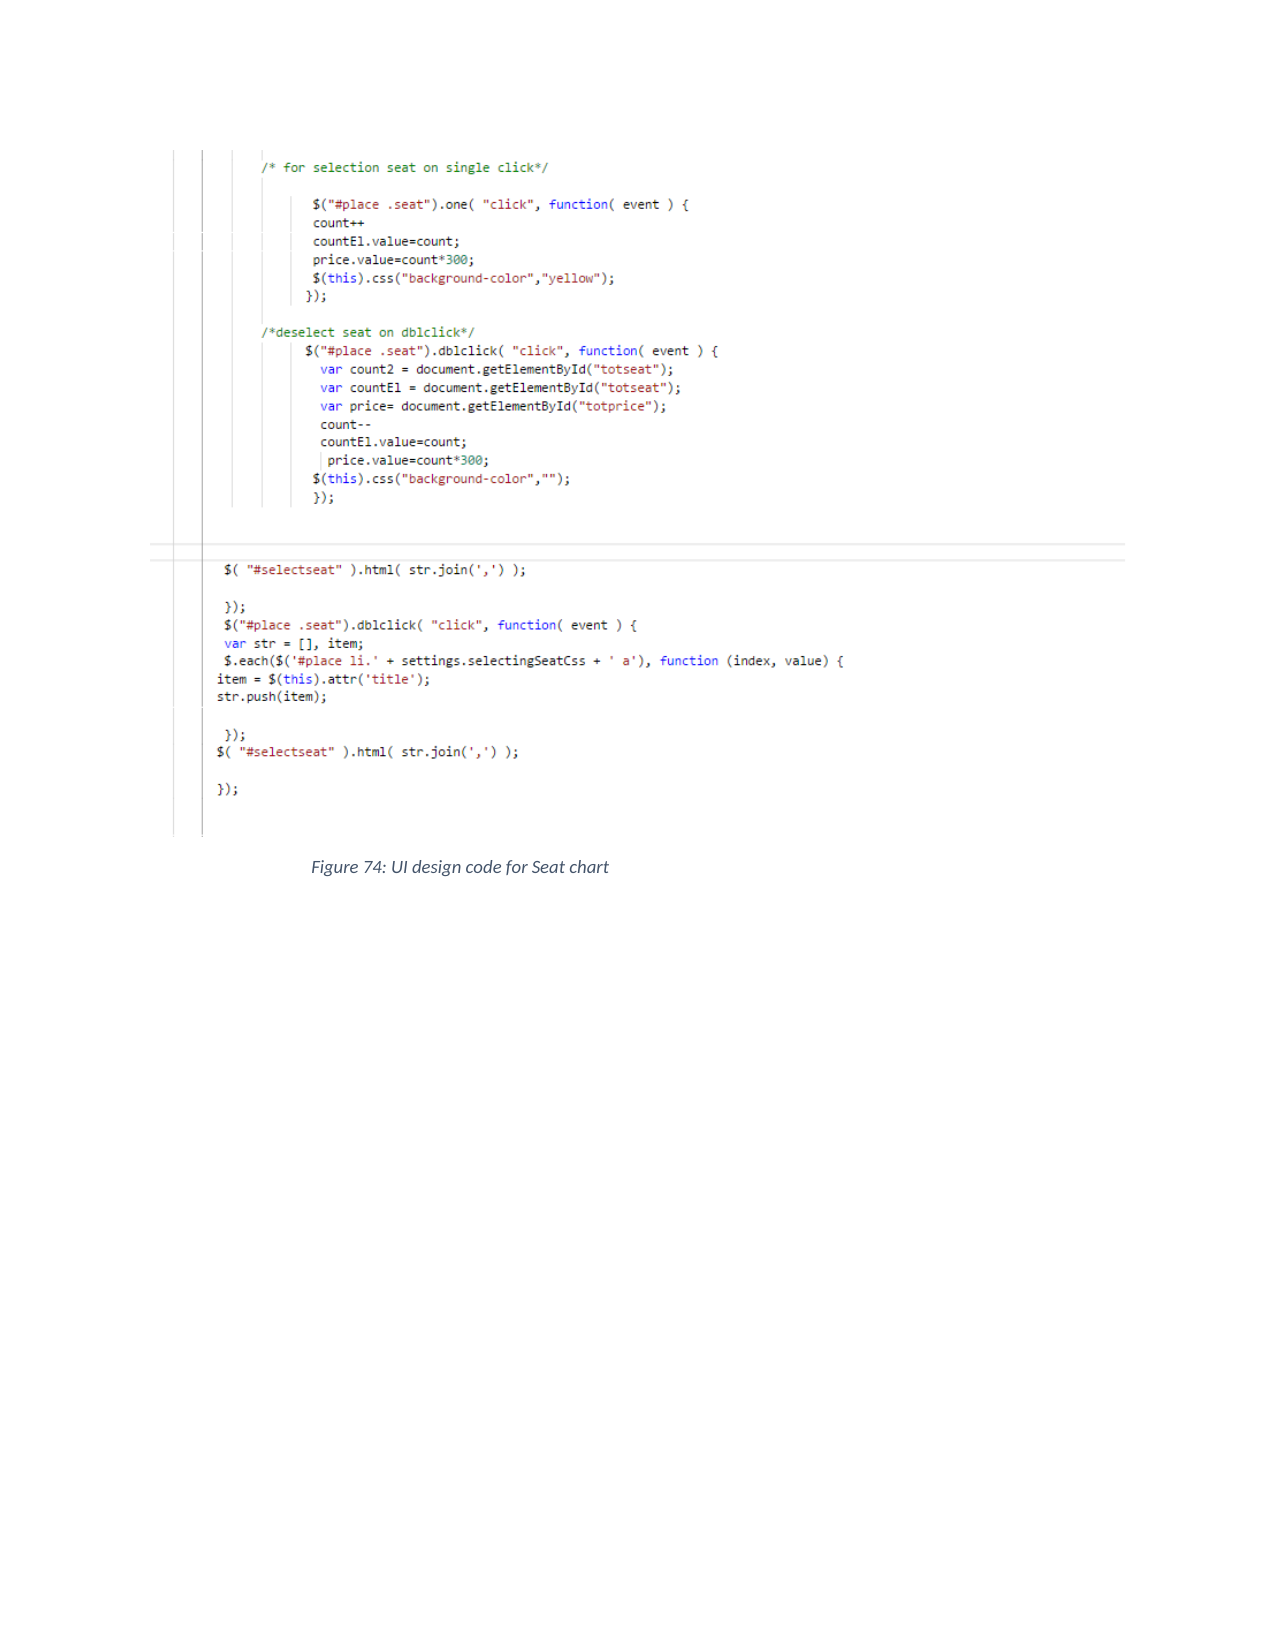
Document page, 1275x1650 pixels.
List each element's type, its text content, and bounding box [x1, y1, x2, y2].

picture [150, 150, 1125, 837]
